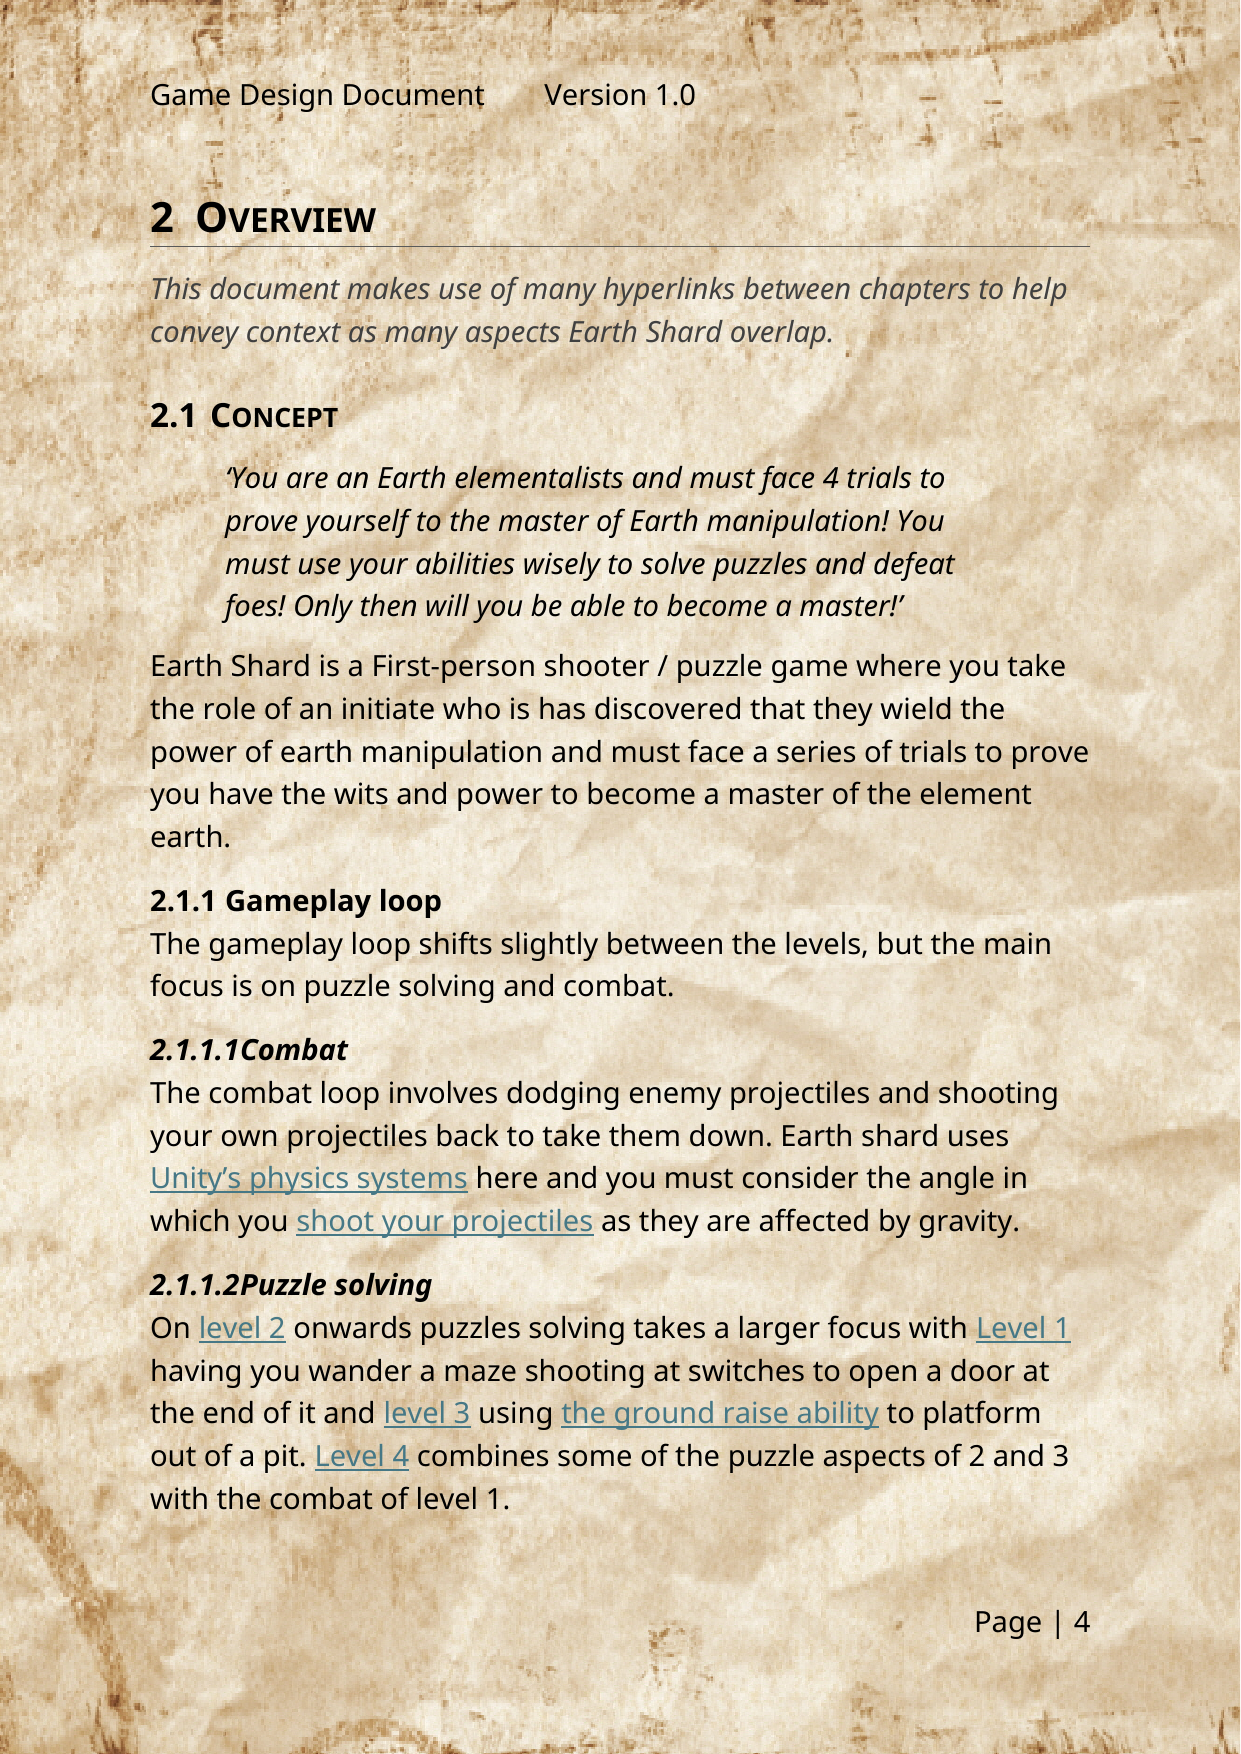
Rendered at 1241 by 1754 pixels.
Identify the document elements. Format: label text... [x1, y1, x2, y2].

subtitle Concept [150, 392, 1090, 437]
text Earth Shard is a First-person shooter / puzzle game where you take the role of an initiate who is has discovered that they wield the power of earth manipulation and must face a series of trials to prove you have the wits and power to become a master of the element earth. [150, 645, 1090, 856]
text This document makes use of many hyperlinks between chapters to help convey context as many aspects Earth Shard overlap. [150, 268, 1090, 351]
text The gameplay loop shifts slightly between the levels, but the main focus is on puzzle solving and combat. [150, 923, 1090, 1005]
subtitle Gameplay loop [150, 880, 1090, 920]
subtitle Overview [150, 187, 1090, 246]
text ‘You are an Earth elementalists and must face 4 trials to prove yourself to the master of Earth manipulation! You must use your abilities wisely to solve puzzles and defeat foes! Only then will you be able to become a master!’ [225, 457, 1015, 625]
text The combat loop involves dodging enemy projectiles and shooting your own projectiles back to take them down. Earth shard uses Unity’s physics systems here and you must consider the angle in which you shoot your projectiles as they are affected by gravity. [150, 1072, 1090, 1240]
subtitle Puzzle solving [150, 1264, 1090, 1304]
picture [0, 0, 1241, 1754]
subtitle Combat [150, 1029, 1090, 1069]
text On level 2 onwards puzzles solving takes a larger focus with Level 1 having you wander a maze shooting at switches to open a door at the end of it and level 3 using the ground raise ability to platform out of a pit. Level 4 combines some of the puzzle aspects of 2 and 3 with the combat of level 1. [150, 1307, 1090, 1518]
